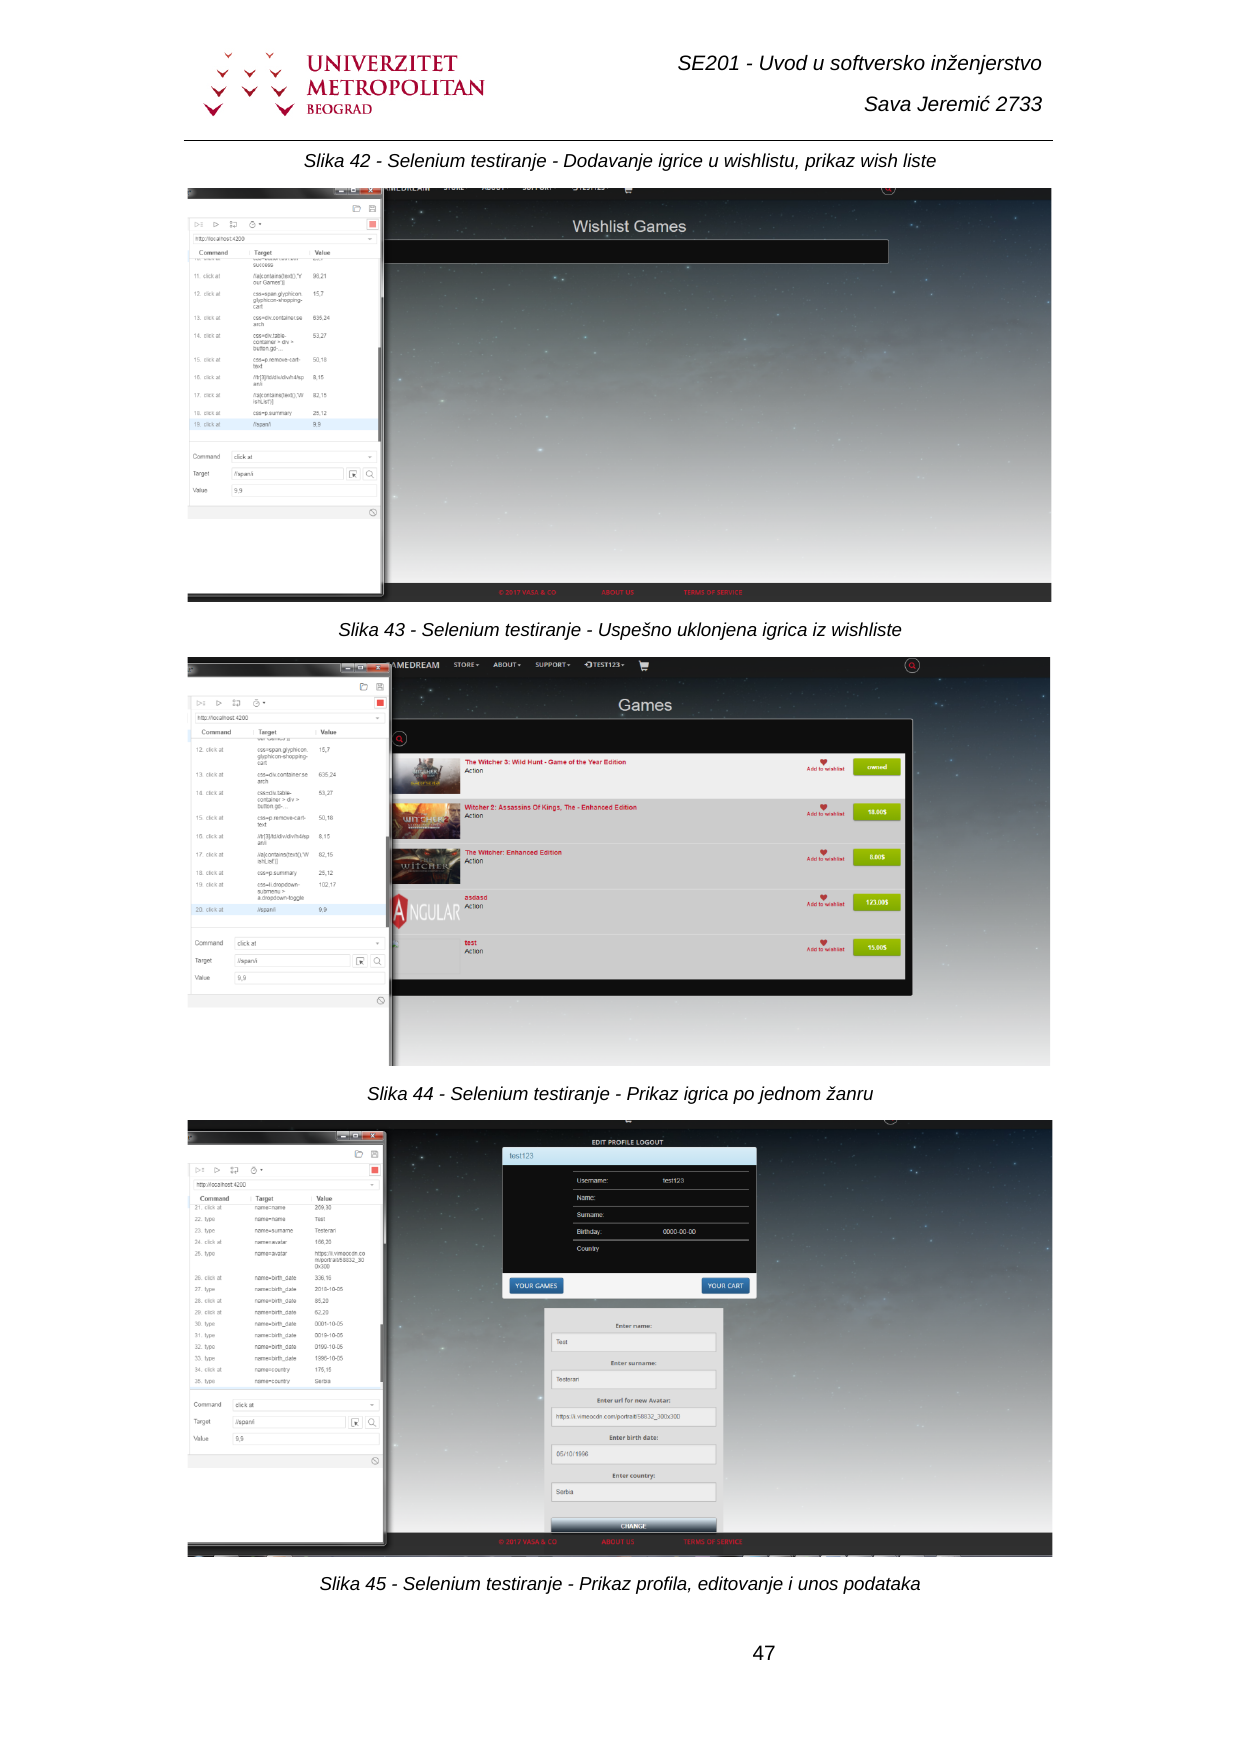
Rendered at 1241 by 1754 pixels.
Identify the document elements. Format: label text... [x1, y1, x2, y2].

picture [187, 657, 1050, 1066]
text Slika 45 - Selenium testiranje - Prikaz profila, editovanje i unos podataka [187, 1573, 1053, 1594]
picture [187, 1120, 1053, 1557]
text Slika 44 - Selenium testiranje - Prikaz igrica po jednom žanru [187, 1082, 1053, 1104]
text Slika 43 - Selenium testiranje - Uspešno uklonjena igrica iz wishliste [187, 619, 1053, 640]
picture [194, 43, 494, 124]
text Slika 42 - Selenium testiranje - Dodavanje igrice u wishlistu, prikaz wish liste [187, 150, 1053, 172]
picture [187, 188, 1052, 602]
